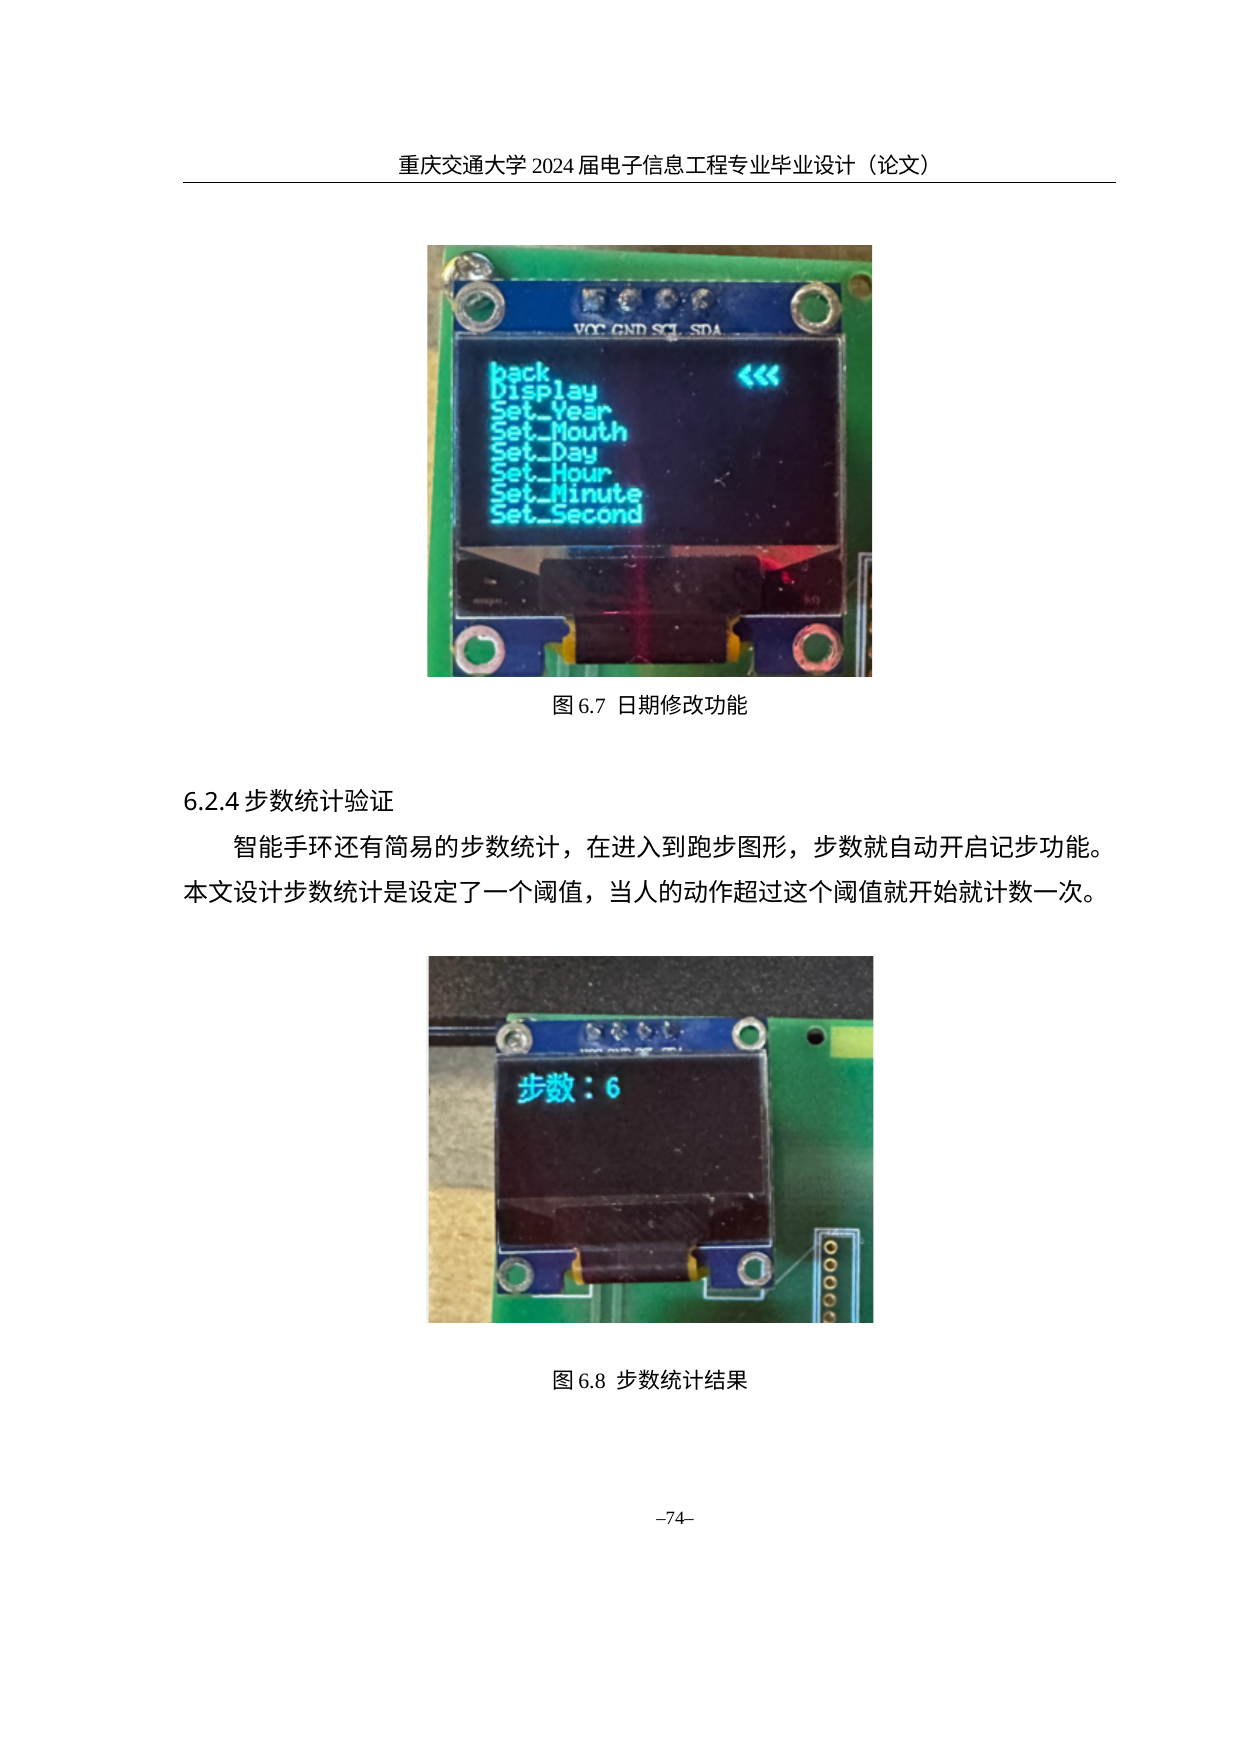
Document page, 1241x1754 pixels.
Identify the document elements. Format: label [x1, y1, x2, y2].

picture [427, 245, 873, 677]
picture [426, 956, 874, 1323]
